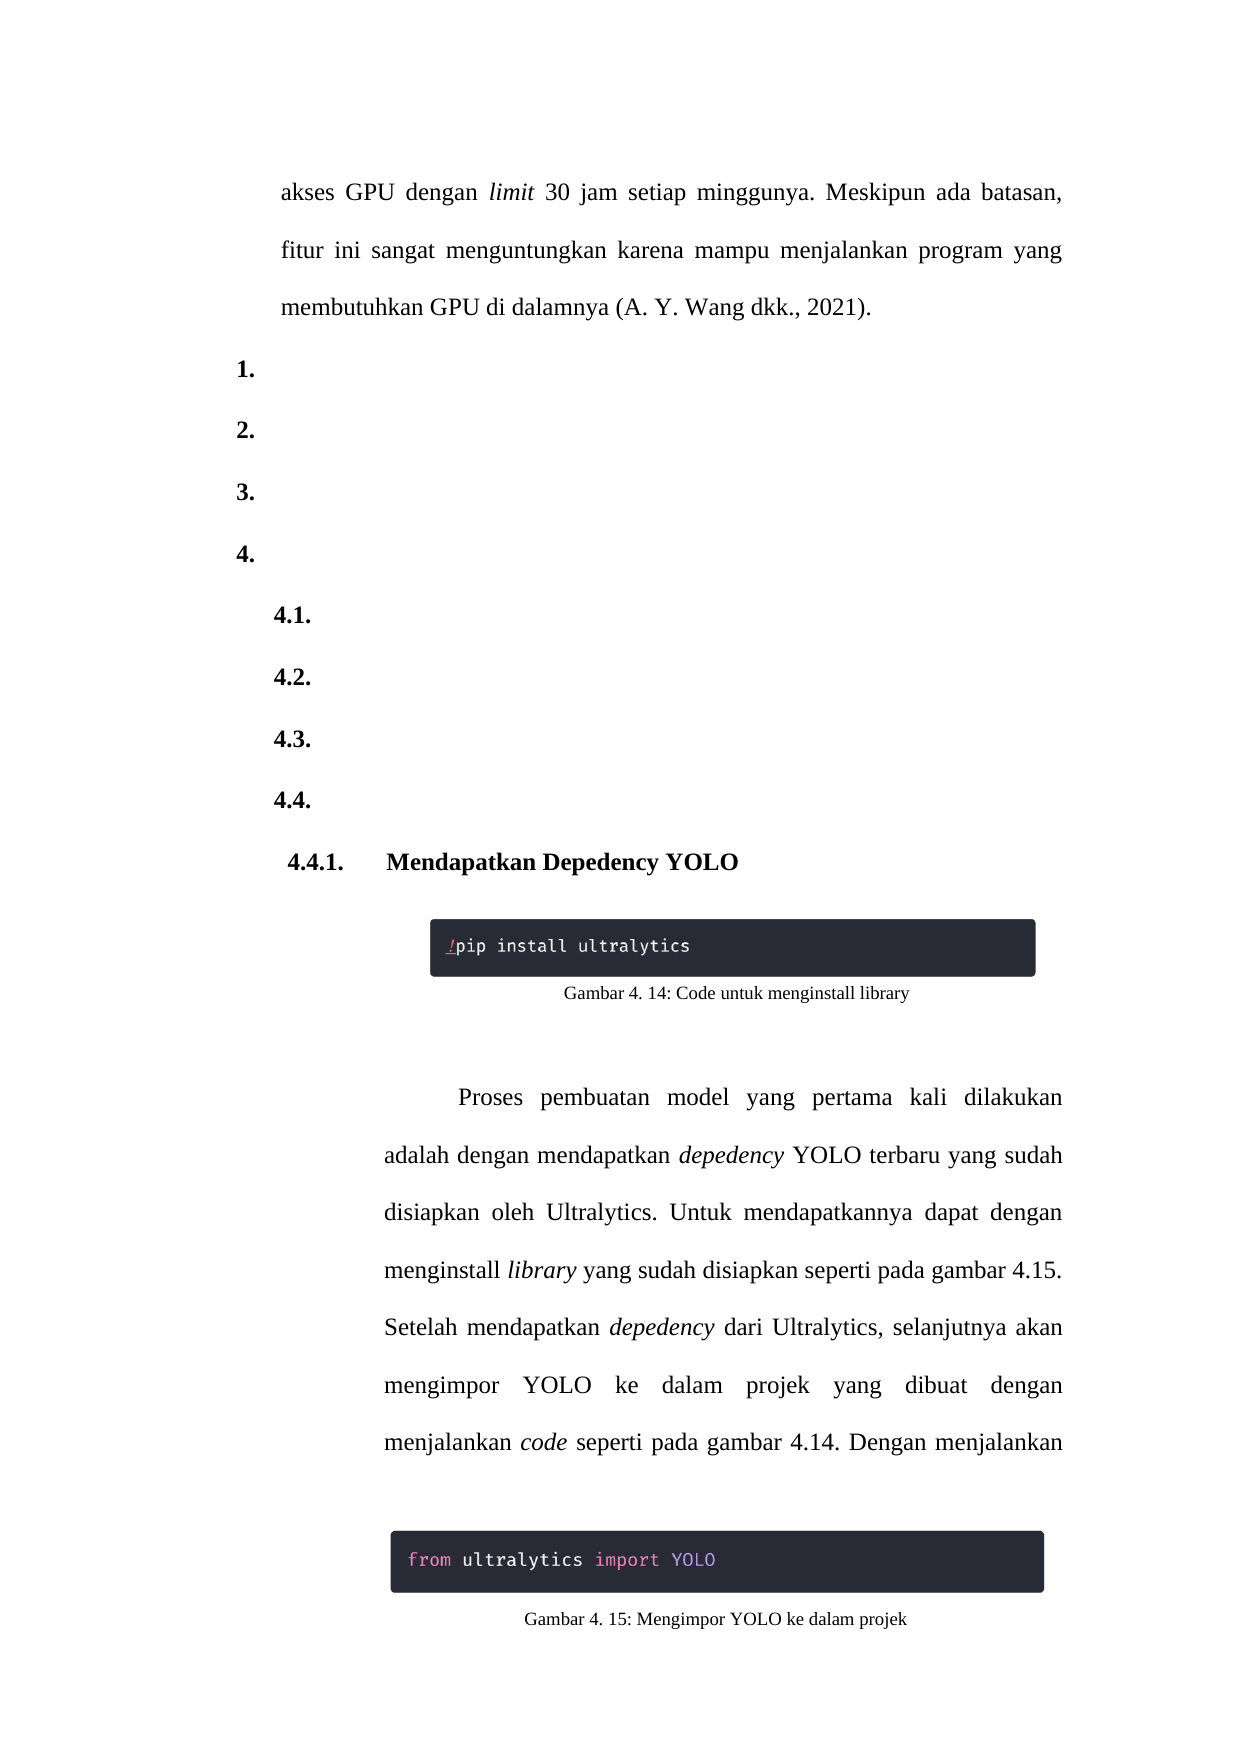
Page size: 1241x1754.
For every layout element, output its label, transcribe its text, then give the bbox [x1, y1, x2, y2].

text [281, 177, 1063, 321]
picture [425, 918, 1040, 983]
subtitle Mendapatkan Depedency YOLO [287, 847, 1063, 876]
picture [385, 1526, 1046, 1598]
